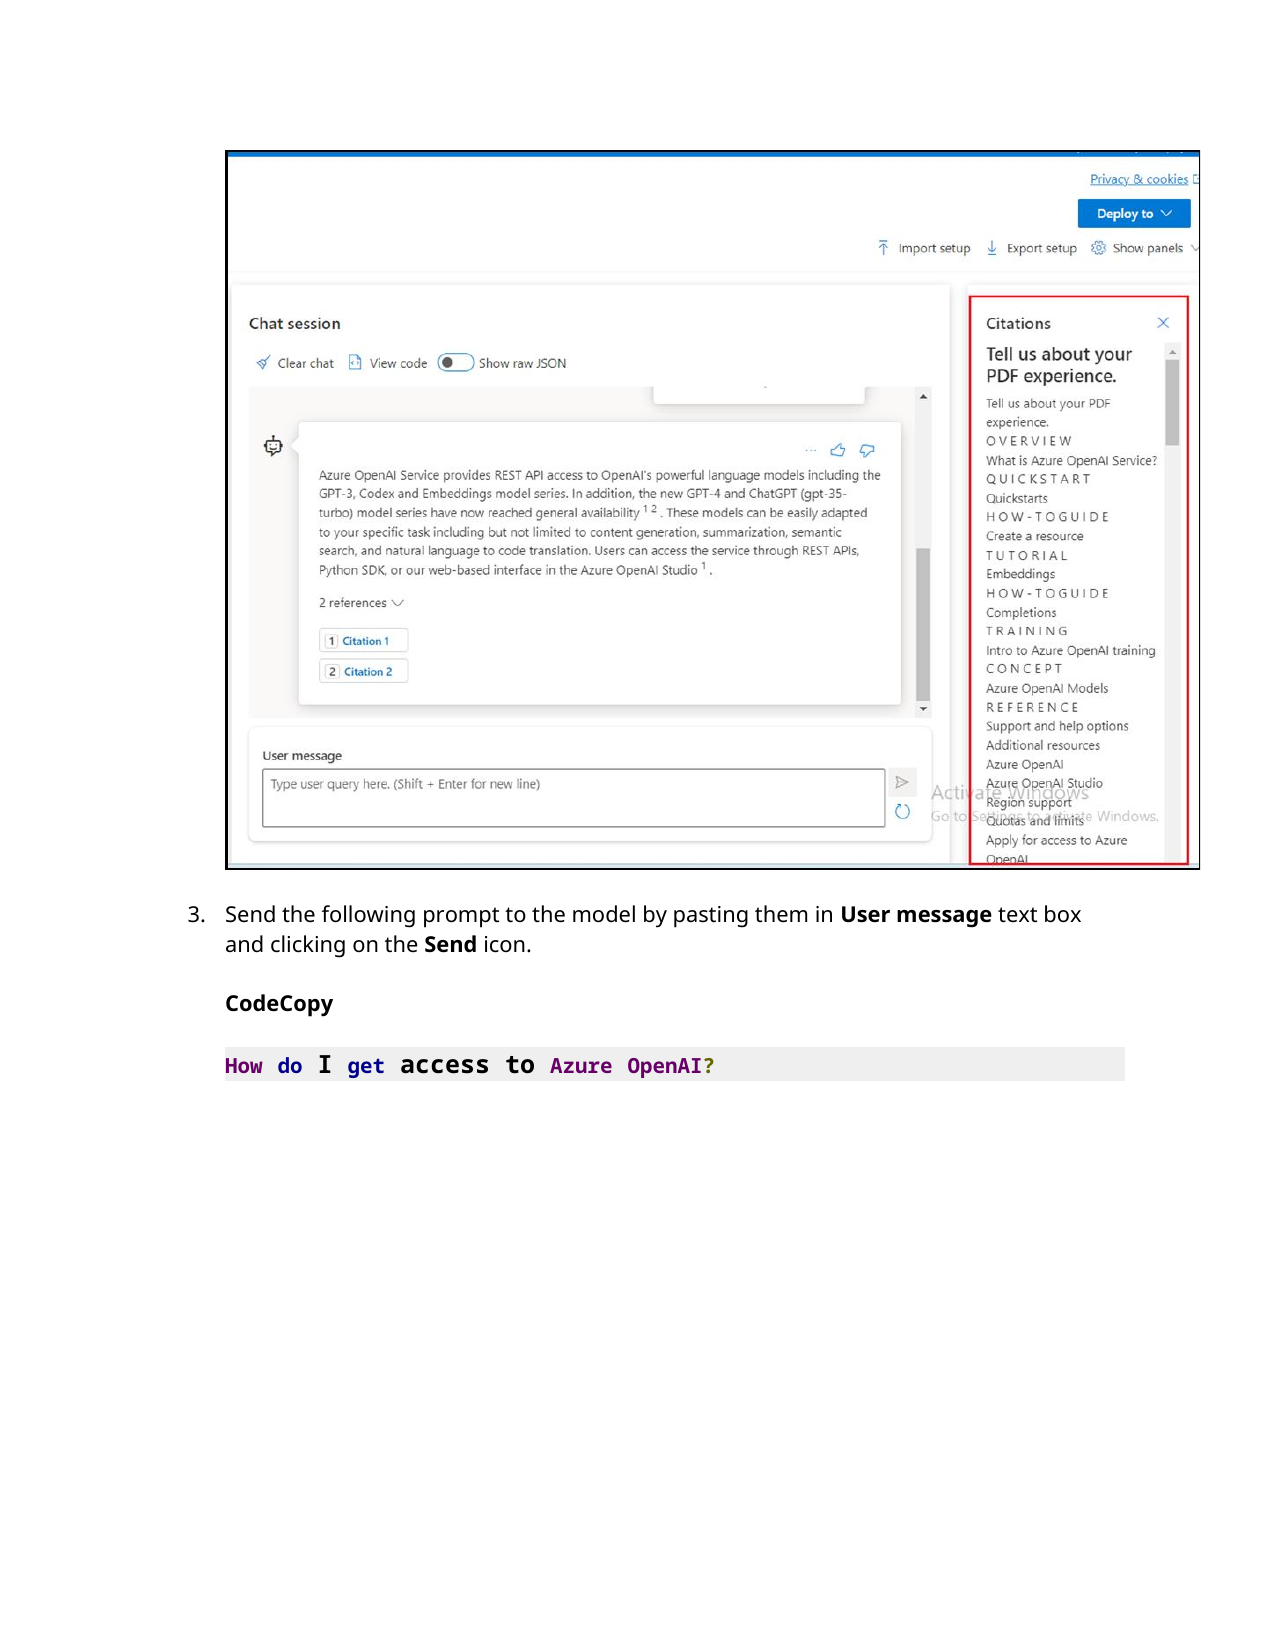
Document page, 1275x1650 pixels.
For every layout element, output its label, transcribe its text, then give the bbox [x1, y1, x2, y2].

text CodeCopy [225, 988, 1125, 1018]
text How do I get access to Azure OpenAI? [627, 1047, 1125, 1081]
picture [225, 150, 1200, 870]
list Send the following prompt to the model by pasting them in User message text box and clicking on the Send icon. [187, 899, 1125, 959]
